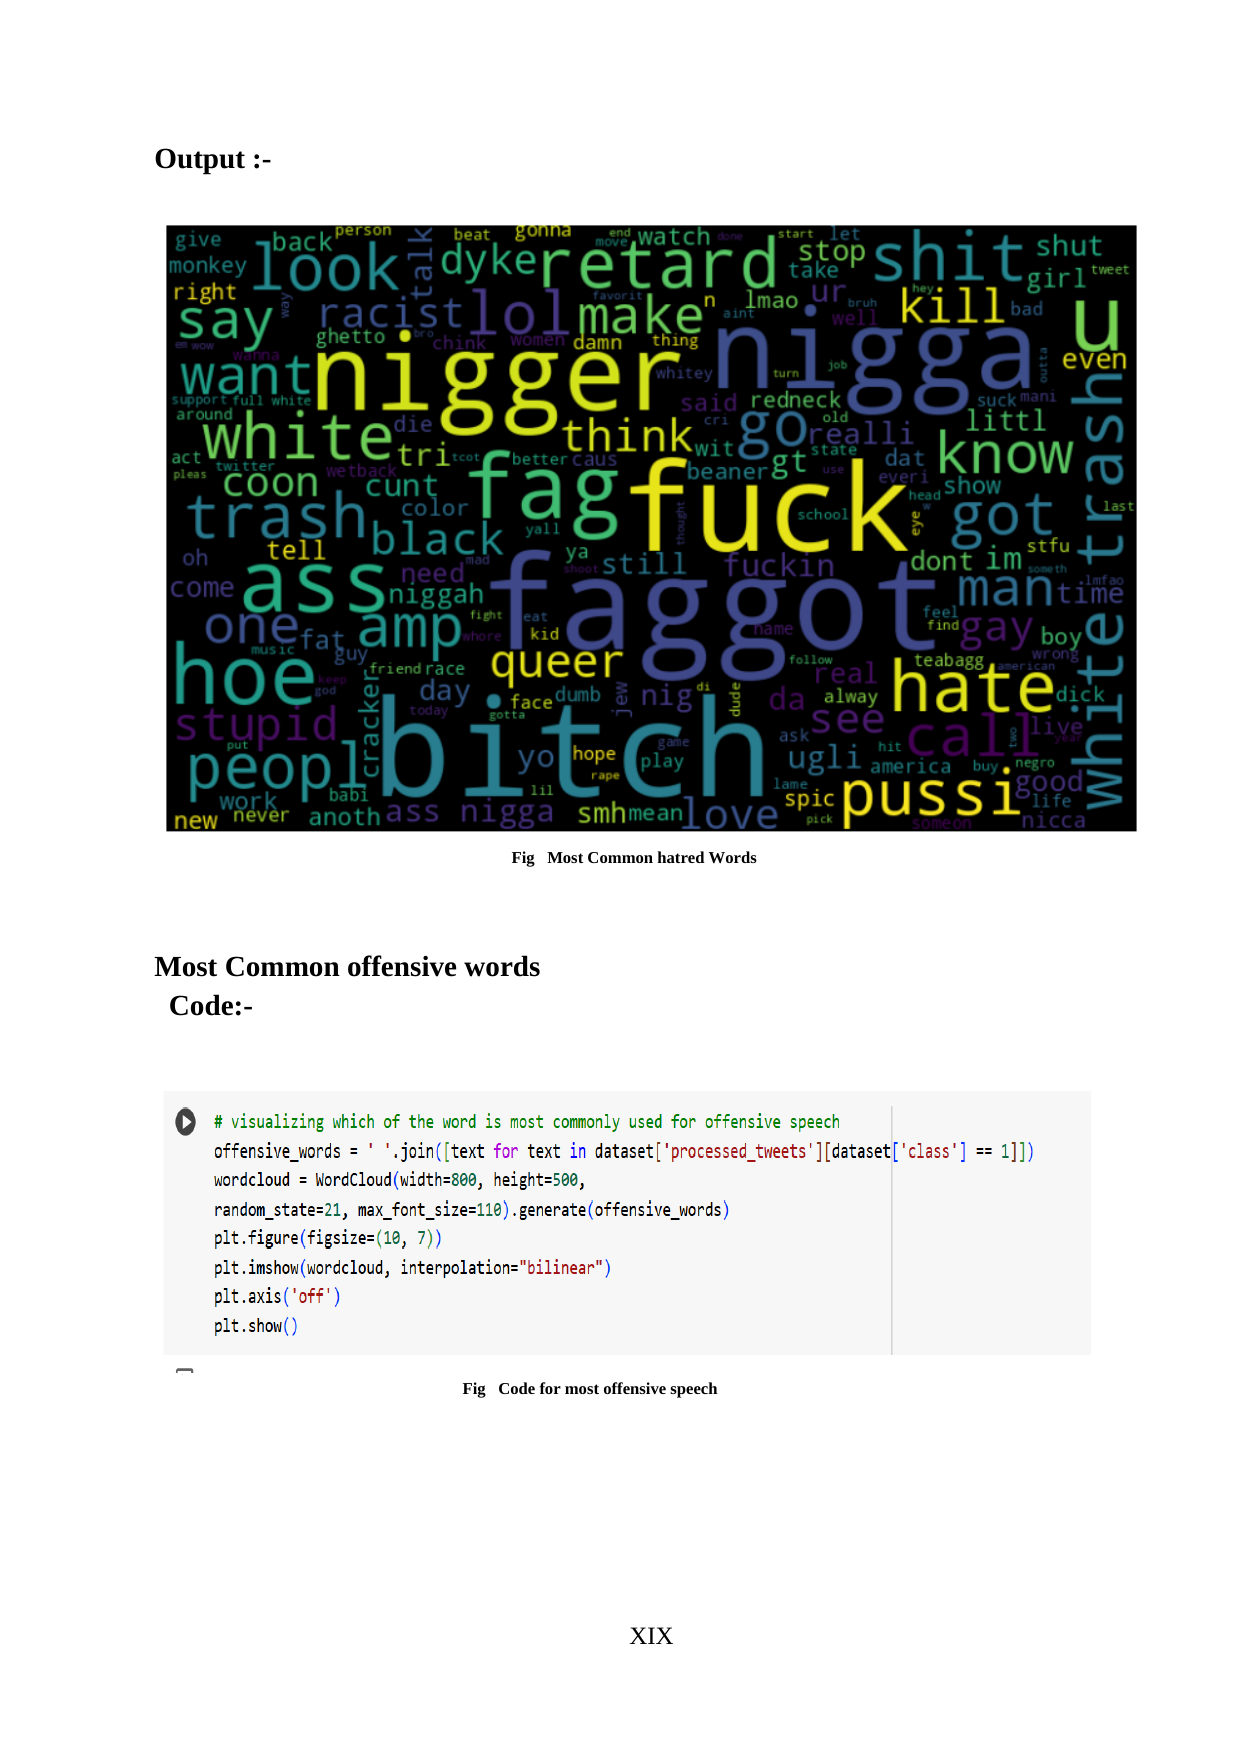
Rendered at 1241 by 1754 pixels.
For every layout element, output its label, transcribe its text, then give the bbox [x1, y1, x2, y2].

picture [154, 213, 1148, 844]
text Output :- [154, 142, 1148, 175]
text Fig Most Common hatred Words [154, 848, 1148, 867]
picture [154, 1059, 1092, 1375]
text Code:- [154, 988, 1148, 1022]
text Most Common offensive words [154, 949, 1148, 983]
text Fig Code for most offensive speech [154, 1379, 1148, 1398]
